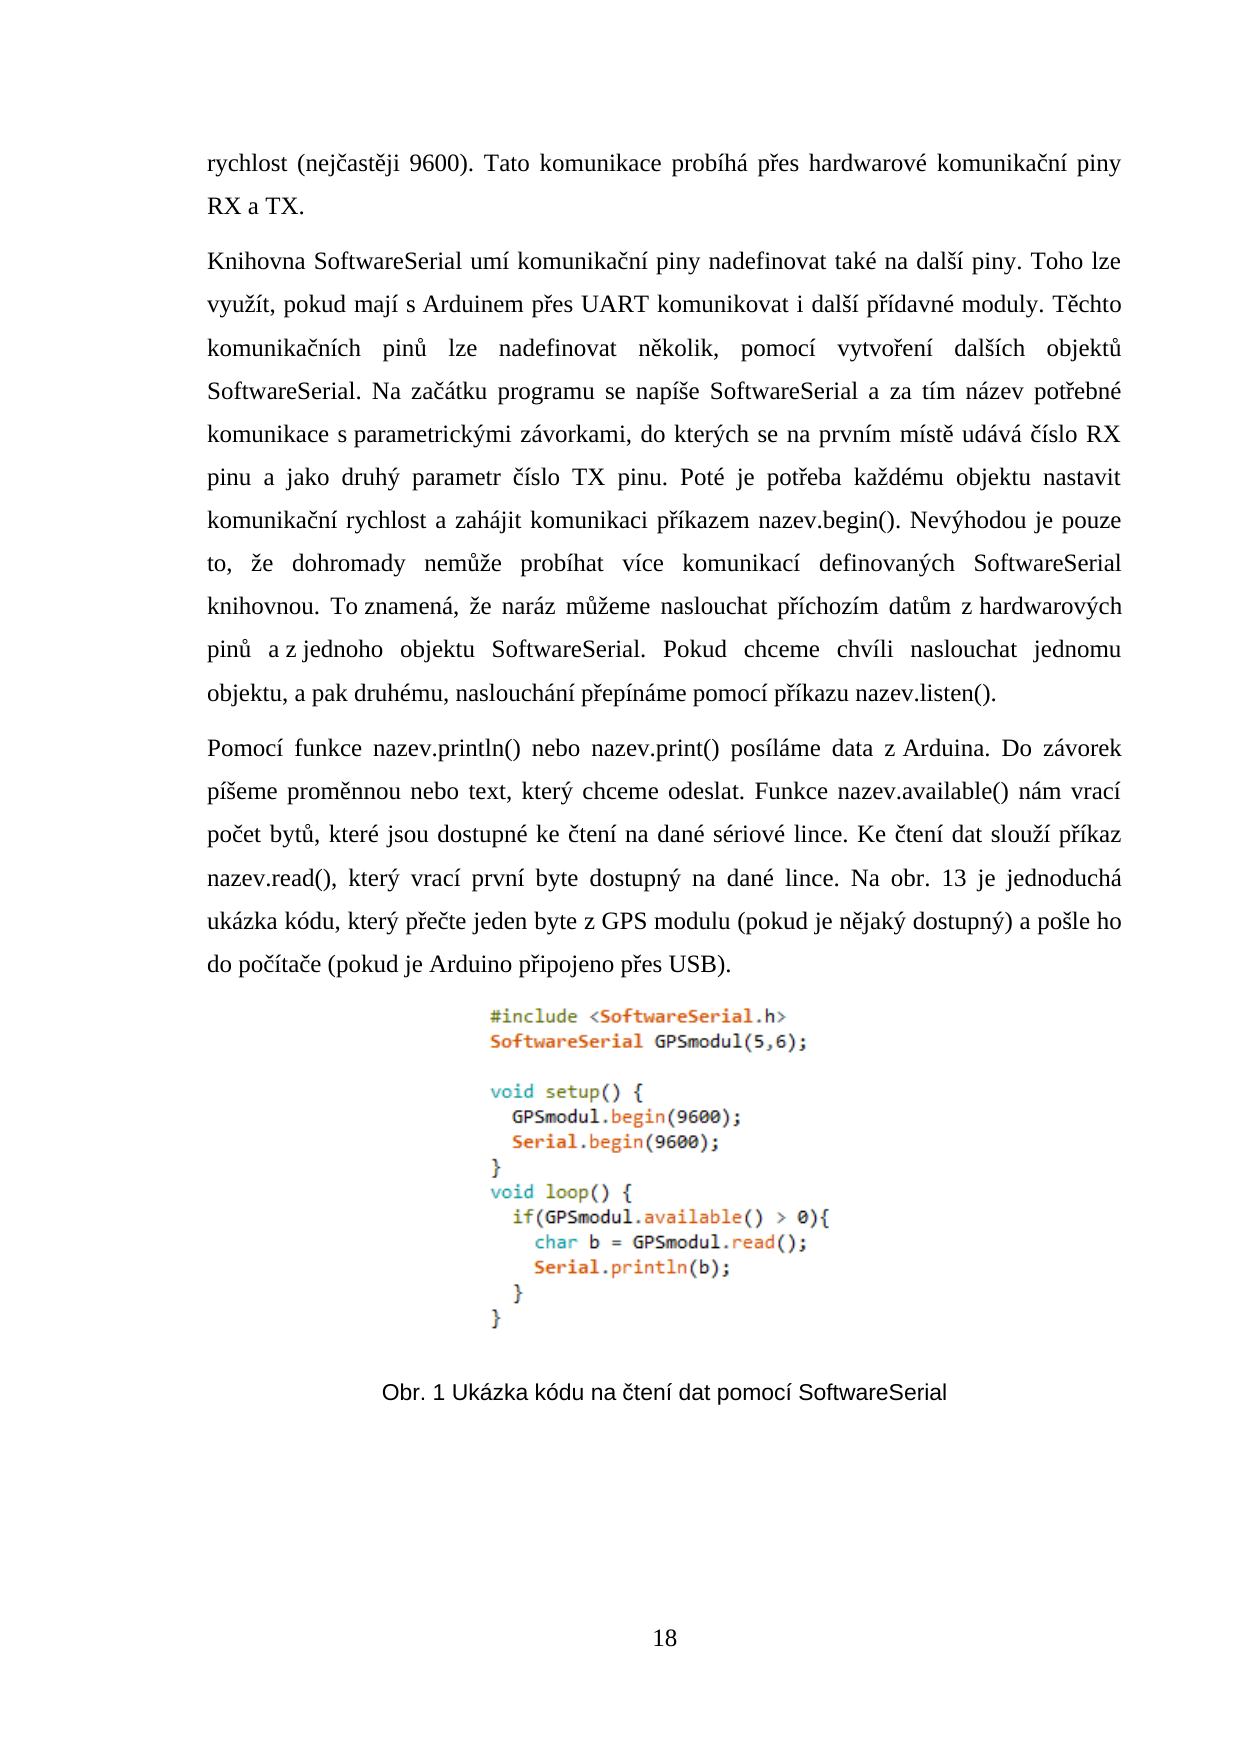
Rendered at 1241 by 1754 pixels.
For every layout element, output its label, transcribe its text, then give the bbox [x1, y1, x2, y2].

text Pomocí funkce nazev.println() nebo nazev.print() posíláme data z Arduina. Do závorek píšeme proměnnou nebo text, který chceme odeslat. Funkce nazev.available() nám vrací počet bytů, které jsou dostupné ke čtení na dané sériové lince. Ke čtení dat slouží příkaz nazev.read(), který vrací první byte dostupný na dané lince. Na obr. 13 je jednoduchá ukázka kódu, který přečte jeden byte z GPS modulu (pokud je nějaký dostupný) a pošle ho do počítače (pokud je Arduino připojeno přes USB). [207, 733, 1122, 978]
picture [478, 1004, 851, 1338]
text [207, 148, 1122, 219]
text Knihovna SoftwareSerial umí komunikační piny nadefinovat také na další piny. Toho lze využít, pokud mají s Arduinem přes UART komunikovat i další přídavné moduly. Těchto komunikačních pinů lze nadefinovat několik, pomocí vytvoření dalších objektů SoftwareSerial. Na začátku programu se napíše SoftwareSerial a za tím název potřebné komunikace s parametrickými závorkami, do kterých se na prvním místě udává číslo RX pinu a jako druhý parametr číslo TX pinu. Poté je potřeba každému objektu nastavit komunikační rychlost a zahájit komunikaci příkazem nazev.begin(). Nevýhodou je pouze to, že dohromady nemůže probíhat více komunikací definovaných SoftwareSerial knihovnou. To znamená, že naráz můžeme naslouchat příchozím datům z hardwarových pinů a z jednoho objektu SoftwareSerial. Pokud chceme chvíli naslouchat jednomu objektu, a pak druhému, naslouchání přepínáme pomocí příkazu nazev.listen(). [207, 246, 1122, 706]
